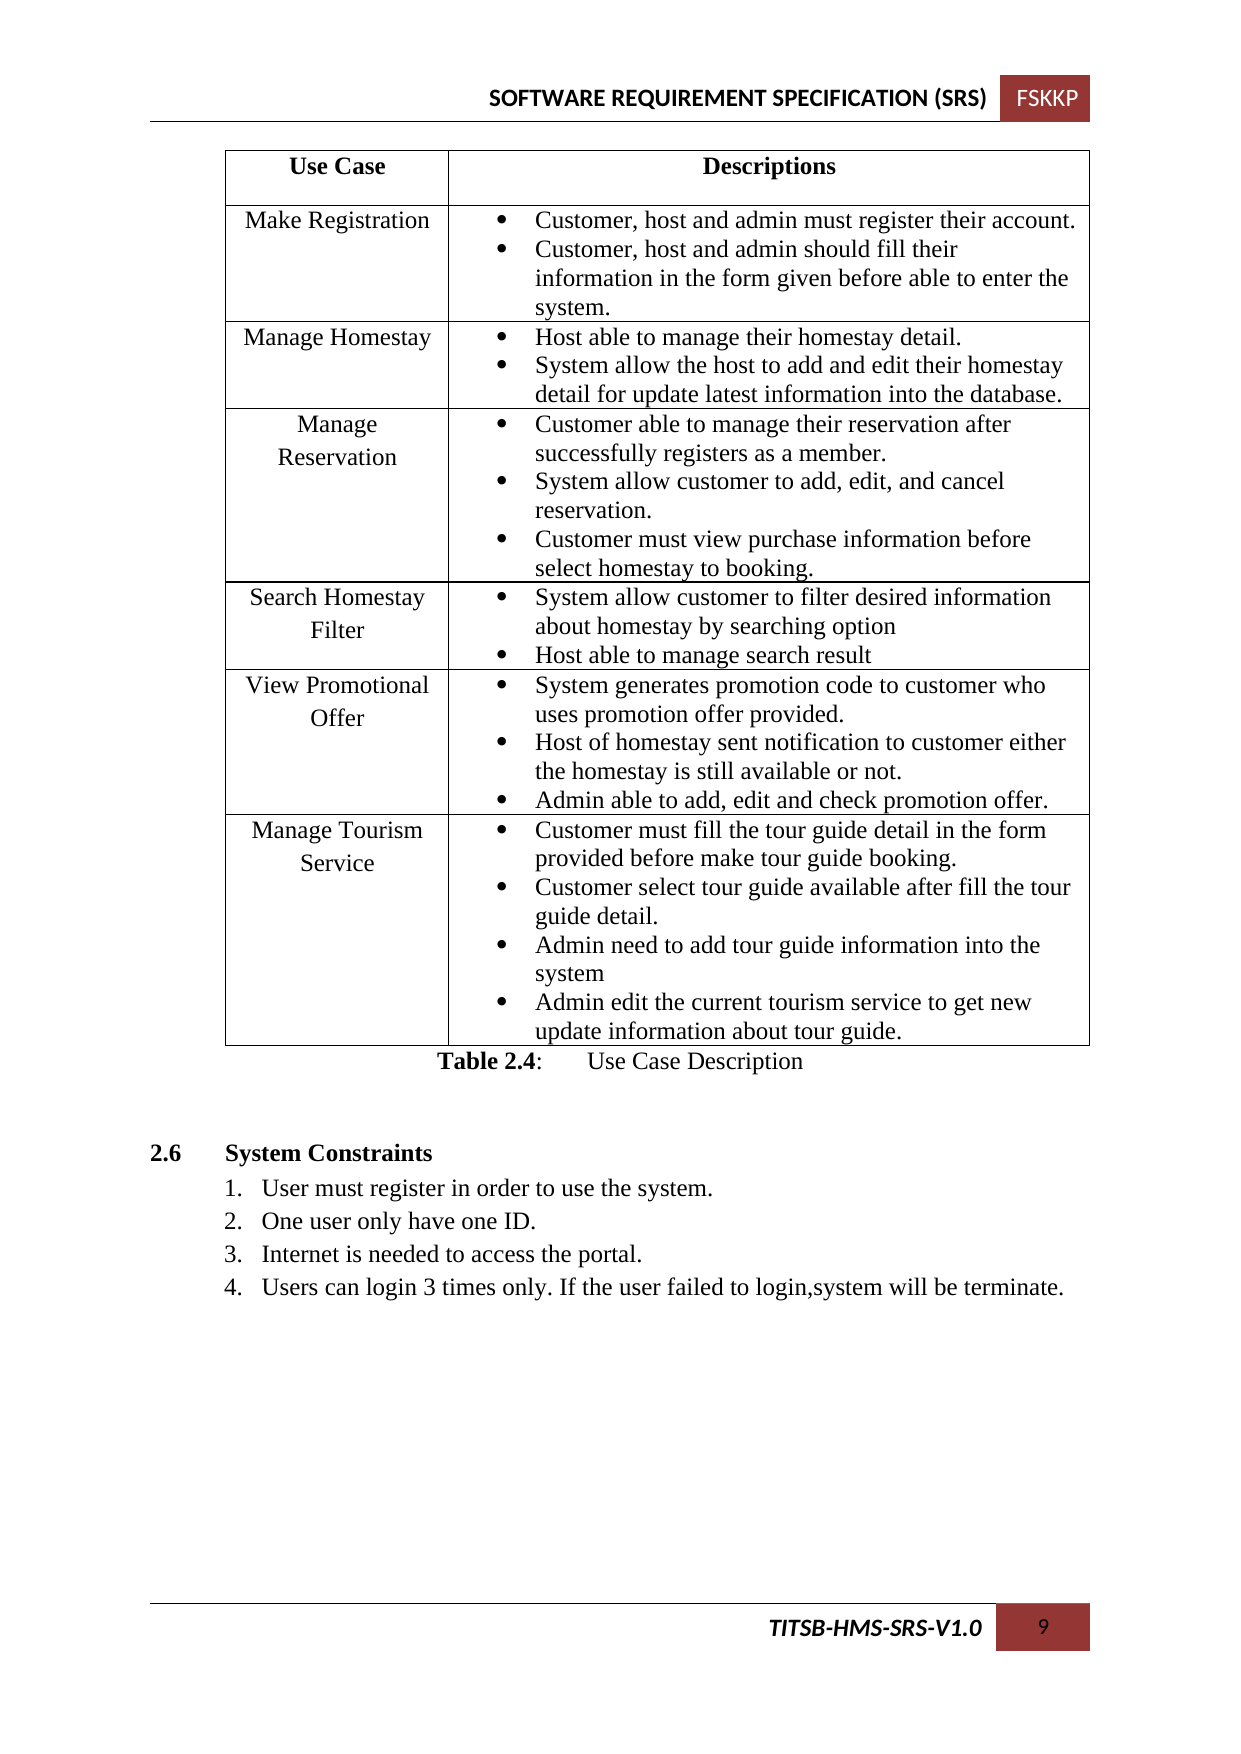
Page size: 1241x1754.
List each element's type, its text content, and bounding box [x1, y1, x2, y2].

table_header Use Case [226, 151, 448, 204]
list One user only have one ID. [224, 1206, 1090, 1235]
subtitle 2.6 System Constraints [150, 1138, 1090, 1167]
table_cell Customer must fill the tour guide detail in the form provided before make tour guide booking. Customer select tour guide available after fill the tour guide detail. Admin need to add tour guide information into the system Admin edit the current tourism service to get new update information about tour guide. [449, 815, 1089, 1045]
list User must register in order to use the system. [224, 1173, 1090, 1202]
table_cell Manage Tourism Service [226, 815, 448, 1045]
table_cell Search Homestay Filter [226, 583, 448, 669]
table_cell Manage Homestay [226, 322, 448, 408]
table_cell Make Registration [226, 206, 448, 321]
table_cell System allow customer to filter desired information about homestay by searching option Host able to manage search result [449, 583, 1089, 669]
table_header Descriptions [449, 151, 1089, 204]
table_cell Customer able to manage their reservation after successfully registers as a member. System allow customer to add, edit, and cancel reservation. Customer must view purchase information before select homestay to booking. [449, 409, 1089, 581]
list Internet is needed to access the portal. [224, 1239, 1090, 1268]
table_cell Host able to manage their homestay detail. System allow the host to add and edit their homestay detail for update latest information into the database. [449, 322, 1089, 408]
table_cell Customer, host and admin must register their account. Customer, host and admin should fill their information in the form given before able to enter the system. [449, 206, 1089, 321]
table_cell View Promotional Offer [226, 670, 448, 814]
table_cell Manage Reservation [226, 409, 448, 581]
text Table 2.4: Use Case Description [150, 1046, 1090, 1074]
table_cell System generates promotion code to customer who uses promotion offer provided. Host of homestay sent notification to customer either the homestay is still available or not. Admin able to add, edit and check promotion offer. [449, 670, 1089, 814]
list Users can login 3 times only. If the user failed to login,system will be terminate. [224, 1272, 1090, 1301]
